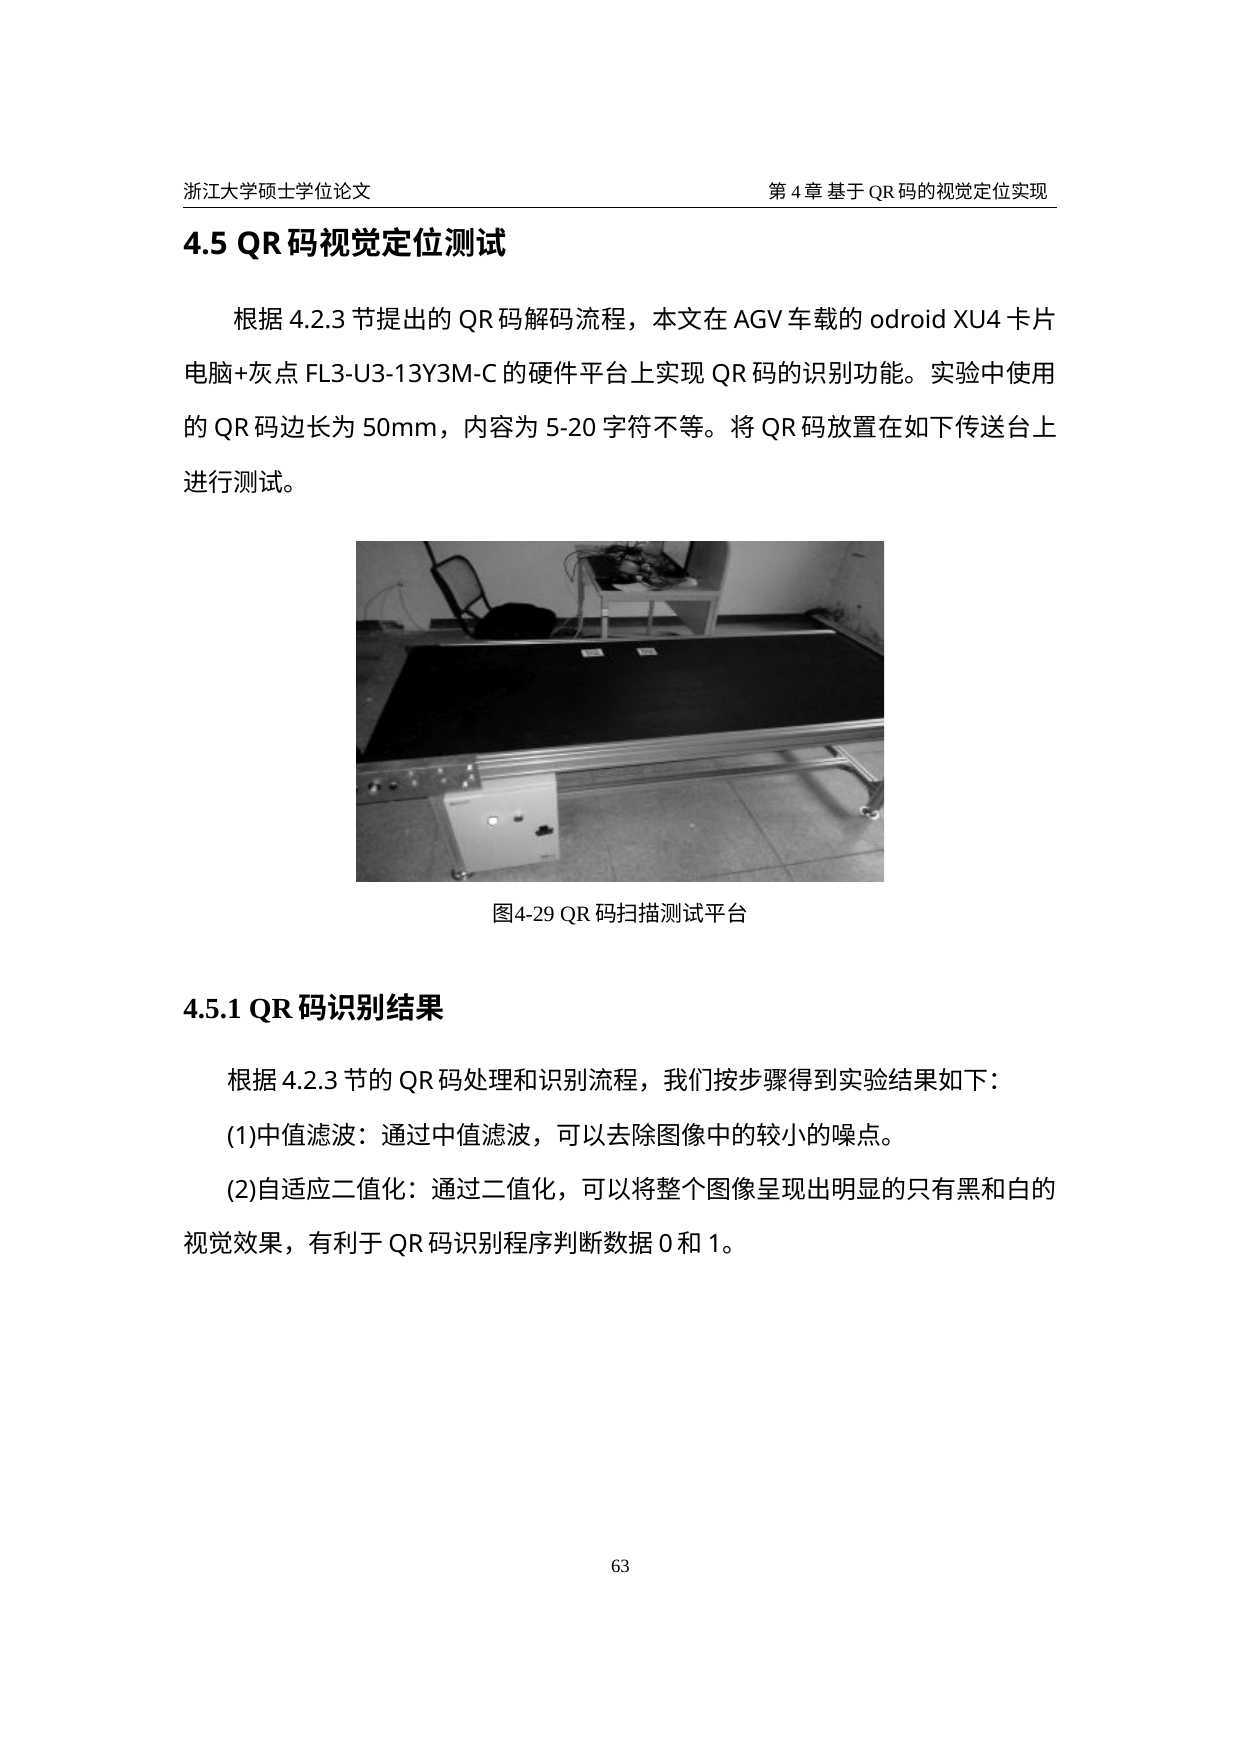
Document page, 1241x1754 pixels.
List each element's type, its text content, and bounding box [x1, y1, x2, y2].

subtitle QR码视觉定位测试 [183, 218, 1057, 264]
text (1)中值滤波：通过中值滤波，可以去除图像中的较小的噪点。 [183, 1115, 1057, 1151]
picture [356, 541, 885, 882]
text (2)自适应二值化：通过二值化，可以将整个图像呈现出明显的只有黑和白的视觉效果，有利于QR码识别程序判断数据0和1。 [183, 1169, 1057, 1260]
subtitle QR码识别结果 [183, 985, 1057, 1027]
text 根据4.2.3节的QR码处理和识别流程，我们按步骤得到实验结果如下： [227, 1061, 1057, 1097]
text 根据4.2.3节提出的QR码解码流程，本文在AGV车载的odroid XU4卡片电脑+灰点FL3-U3-13Y3M-C的硬件平台上实现QR码的识别功能。实验中使用的QR码边长为50mm，内容为5-20字符不等。将QR码放置在如下传送台上进行测试。 [183, 299, 1057, 498]
